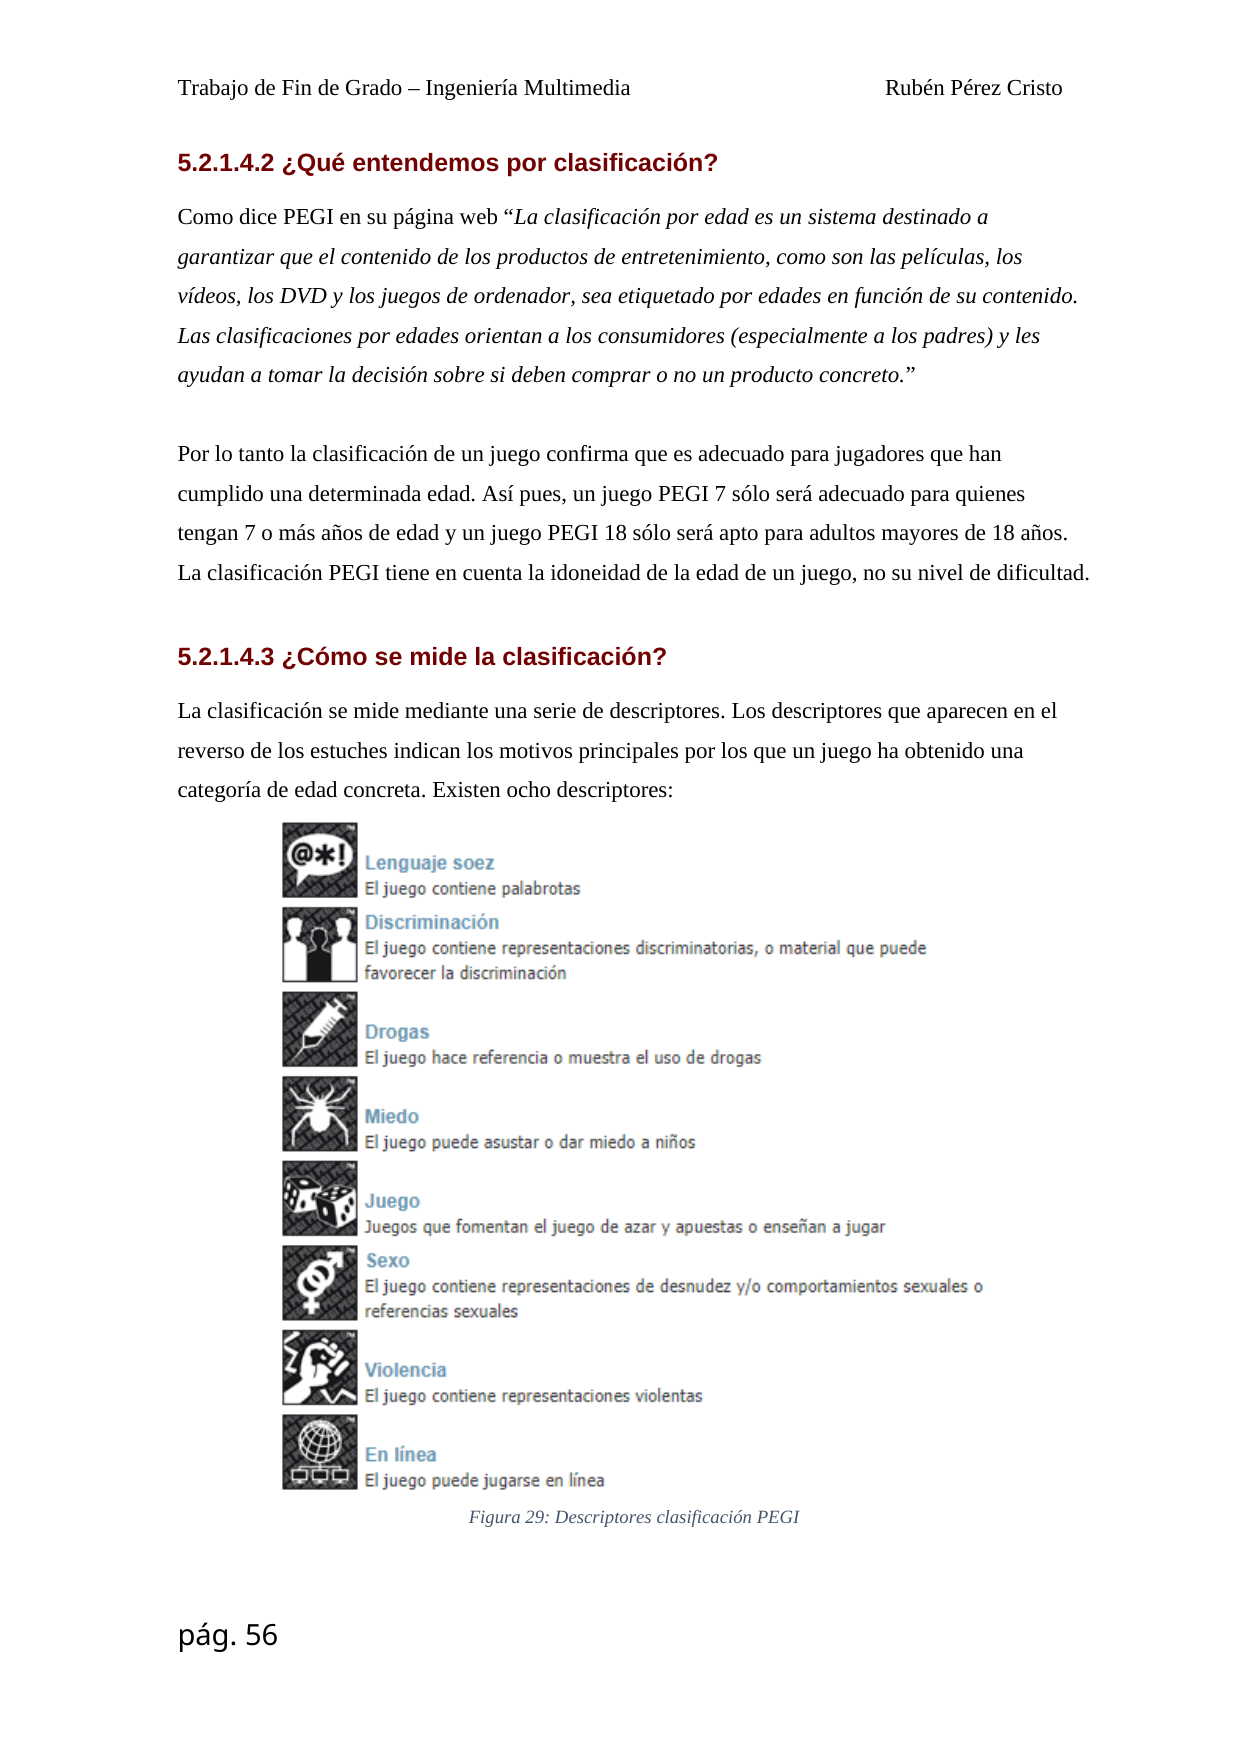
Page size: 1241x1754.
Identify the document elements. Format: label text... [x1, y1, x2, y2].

text Por lo tanto la clasificación de un juego confirma que es adecuado para jugadores que han cumplido una determinada edad. Así pues, un juego PEGI 7 sólo será adecuado para quienes tengan 7 o más años de edad y un juego PEGI 18 sólo será apto para adultos mayores de 18 años. La clasificación PEGI tiene en cuenta la idoneidad de la edad de un juego, no su nivel de dificultad. [177, 440, 1092, 585]
subtitle 5.2.1.4.3 ¿Cómo se mide la clasificación? [177, 642, 1092, 671]
subtitle 5.2.1.4.2 ¿Qué entendemos por clasificación? [177, 148, 1092, 176]
text La clasificación se mide mediante una serie de descriptores. Los descriptores que aparecen en el reverso de los estuches indican los motivos principales por los que un juego ha obtenido una categoría de edad concreta. Existen ocho descriptores: [177, 697, 1092, 803]
text Figura 29: Descriptores clasificación PEGI [177, 1506, 1092, 1527]
picture [278, 815, 992, 1493]
text Como dice PEGI en su página web “La clasificación por edad es un sistema destinado a garantizar que el contenido de los productos de entretenimiento, como son las películas, los vídeos, los DVD y los juegos de ordenador, sea etiquetado por edades en función de su contenido. Las clasificaciones por edades orientan a los consumidores (especialmente a los padres) y les ayudan a tomar la decisión sobre si deben comprar o no un producto concreto.” [177, 203, 1092, 388]
